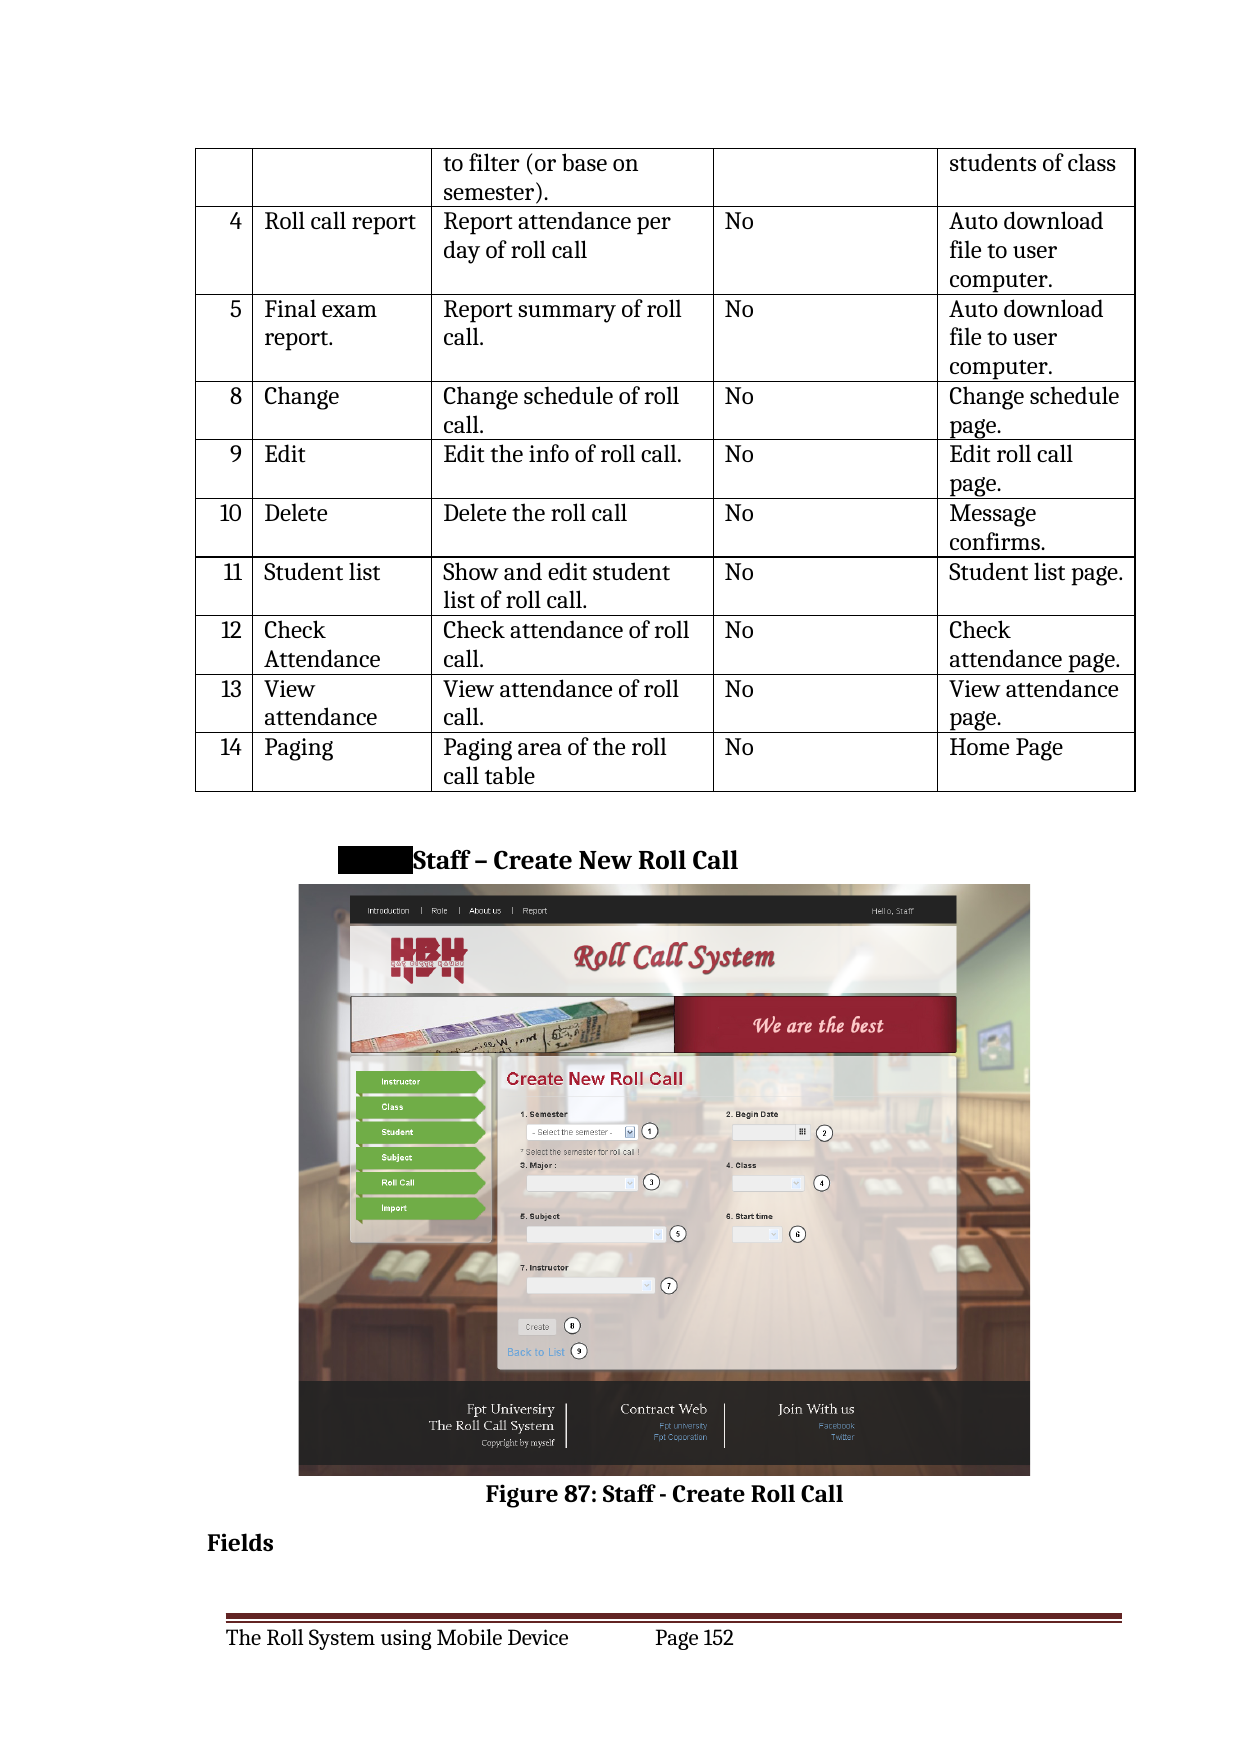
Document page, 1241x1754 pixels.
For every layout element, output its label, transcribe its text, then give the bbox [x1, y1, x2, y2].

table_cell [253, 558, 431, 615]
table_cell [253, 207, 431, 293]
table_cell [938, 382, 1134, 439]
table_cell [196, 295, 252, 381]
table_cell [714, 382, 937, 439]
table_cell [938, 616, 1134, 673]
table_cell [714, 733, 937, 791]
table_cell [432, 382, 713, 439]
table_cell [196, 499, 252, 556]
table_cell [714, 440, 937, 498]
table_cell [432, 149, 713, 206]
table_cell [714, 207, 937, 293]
picture [298, 884, 1031, 1476]
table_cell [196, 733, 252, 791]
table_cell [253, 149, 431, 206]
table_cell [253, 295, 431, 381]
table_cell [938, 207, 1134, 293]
text Fields [207, 1529, 1122, 1558]
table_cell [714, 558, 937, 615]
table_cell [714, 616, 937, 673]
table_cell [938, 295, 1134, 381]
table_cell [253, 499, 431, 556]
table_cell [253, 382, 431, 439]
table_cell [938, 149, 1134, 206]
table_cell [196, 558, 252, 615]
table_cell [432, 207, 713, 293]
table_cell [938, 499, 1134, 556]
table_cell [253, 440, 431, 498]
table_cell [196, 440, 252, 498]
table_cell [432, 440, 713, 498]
subtitle Staff – Create New Roll Call [338, 845, 1122, 876]
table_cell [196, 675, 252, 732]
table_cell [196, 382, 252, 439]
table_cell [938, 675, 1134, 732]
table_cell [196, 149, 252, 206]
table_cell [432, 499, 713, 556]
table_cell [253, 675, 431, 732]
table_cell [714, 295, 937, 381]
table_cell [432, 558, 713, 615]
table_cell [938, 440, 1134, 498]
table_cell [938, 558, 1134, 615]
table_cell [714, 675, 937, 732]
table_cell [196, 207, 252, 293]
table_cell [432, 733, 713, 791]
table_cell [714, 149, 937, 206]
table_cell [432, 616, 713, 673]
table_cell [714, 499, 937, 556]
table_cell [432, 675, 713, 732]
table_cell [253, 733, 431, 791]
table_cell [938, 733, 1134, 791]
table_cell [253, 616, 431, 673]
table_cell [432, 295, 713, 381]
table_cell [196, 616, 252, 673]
